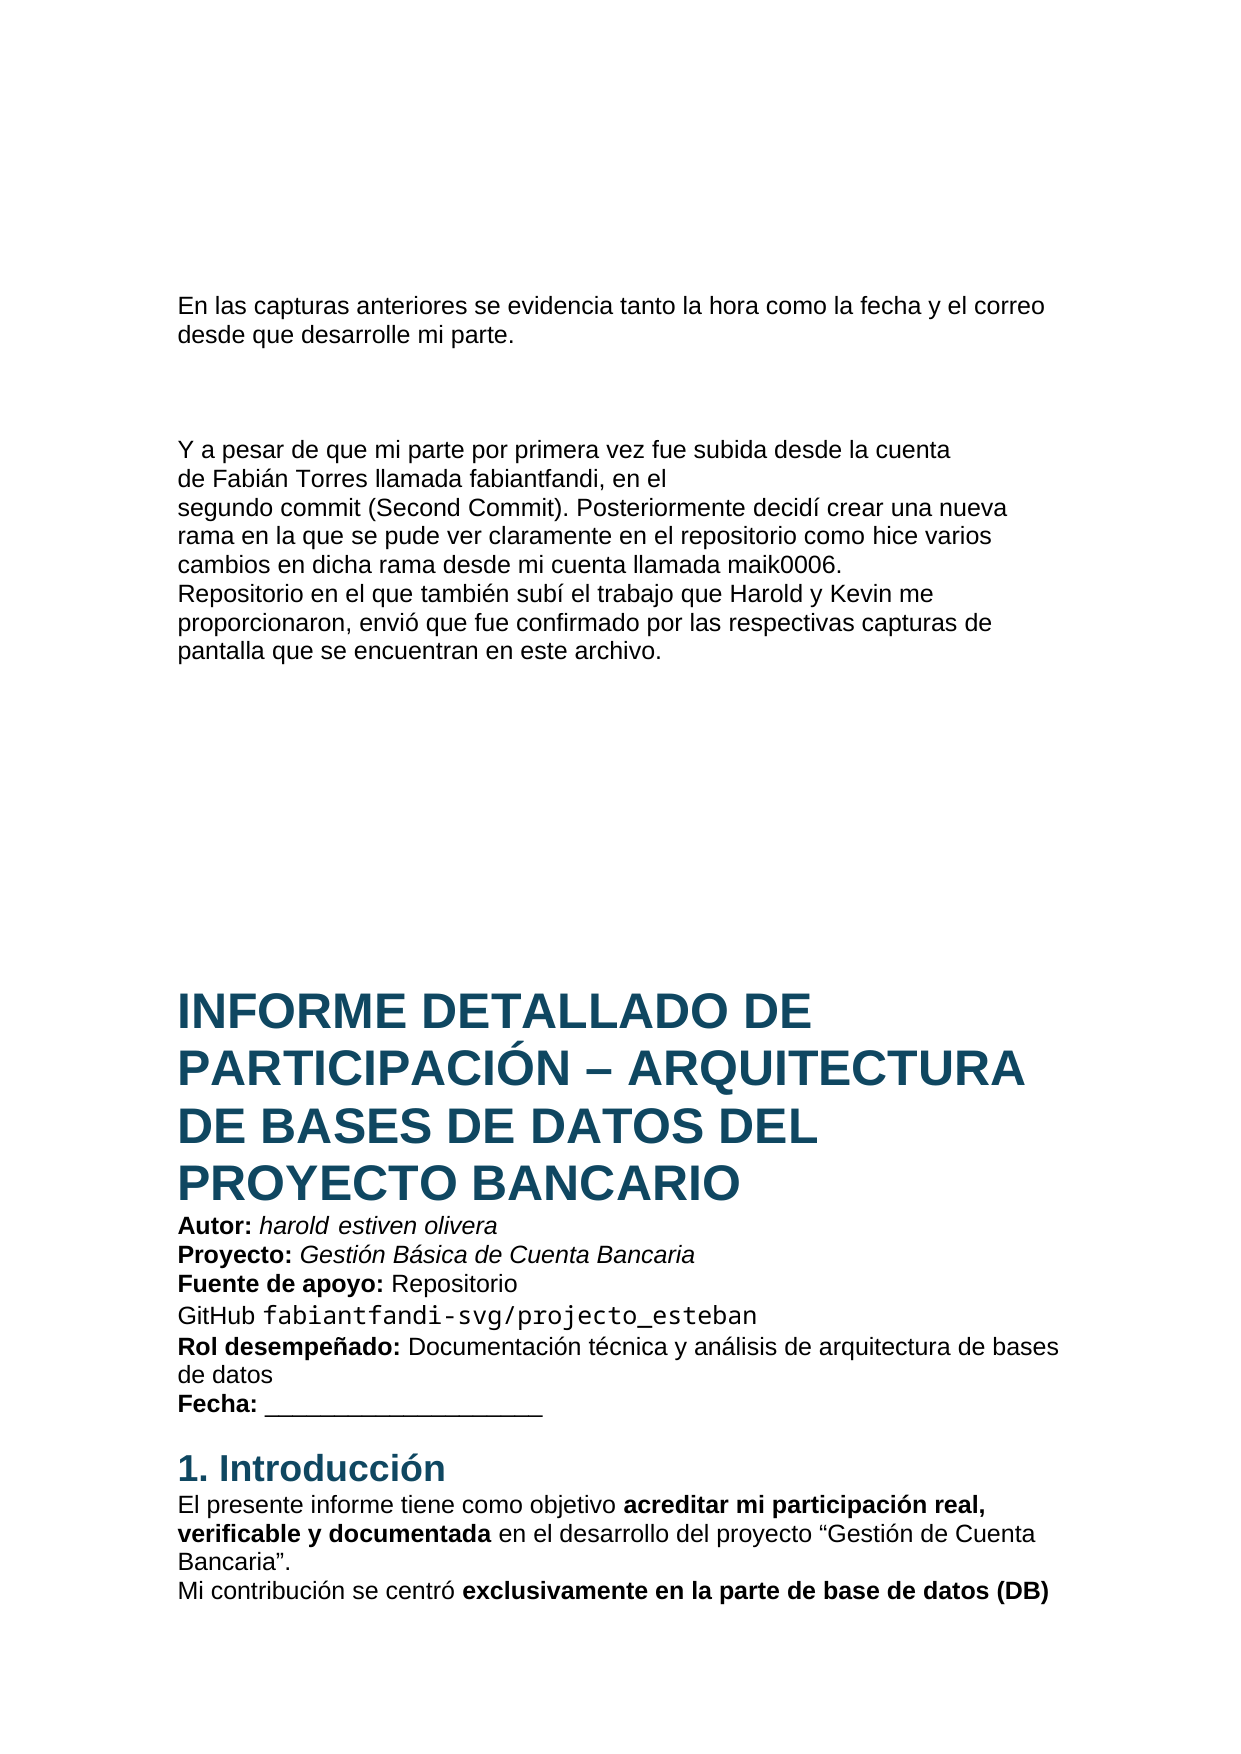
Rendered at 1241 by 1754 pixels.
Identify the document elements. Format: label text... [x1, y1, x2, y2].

text Y a pesar de que mi parte por primera vez fue subida desde la cuenta de Fabián Torres llamada fabiantfandi, en el segundo commit (Second Commit). Posteriormente decidí crear una nueva rama en la que se pude ver claramente en el repositorio como hice varios cambios en dicha rama desde mi cuenta llamada maik0006. [177, 435, 1063, 579]
text INFORME DETALLADO DE PARTICIPACIÓN – ARQUITECTURA DE BASES DE DATOS DEL PROYECTO BANCARIO [177, 981, 1063, 1211]
text Autor: harold estiven olivera Proyecto: Gestión Básica de Cuenta Bancaria Fuente de apoyo: Repositorio GitHub fabiantfandi-svg/projecto_esteban Rol desempeñado: Documentación técnica y análisis de arquitectura de bases de datos Fecha: ____________________ [177, 1211, 1063, 1418]
text 1. Introducción [177, 1447, 1063, 1490]
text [177, 1490, 1063, 1605]
text En las capturas anteriores se evidencia tanto la hora como la fecha y el correo desde que desarrolle mi parte. [177, 291, 1063, 349]
text Repositorio en el que también subí el trabajo que Harold y Kevin me proporcionaron, envió que fue confirmado por las respectivas capturas de pantalla que se encuentran en este archivo. [177, 579, 1063, 665]
